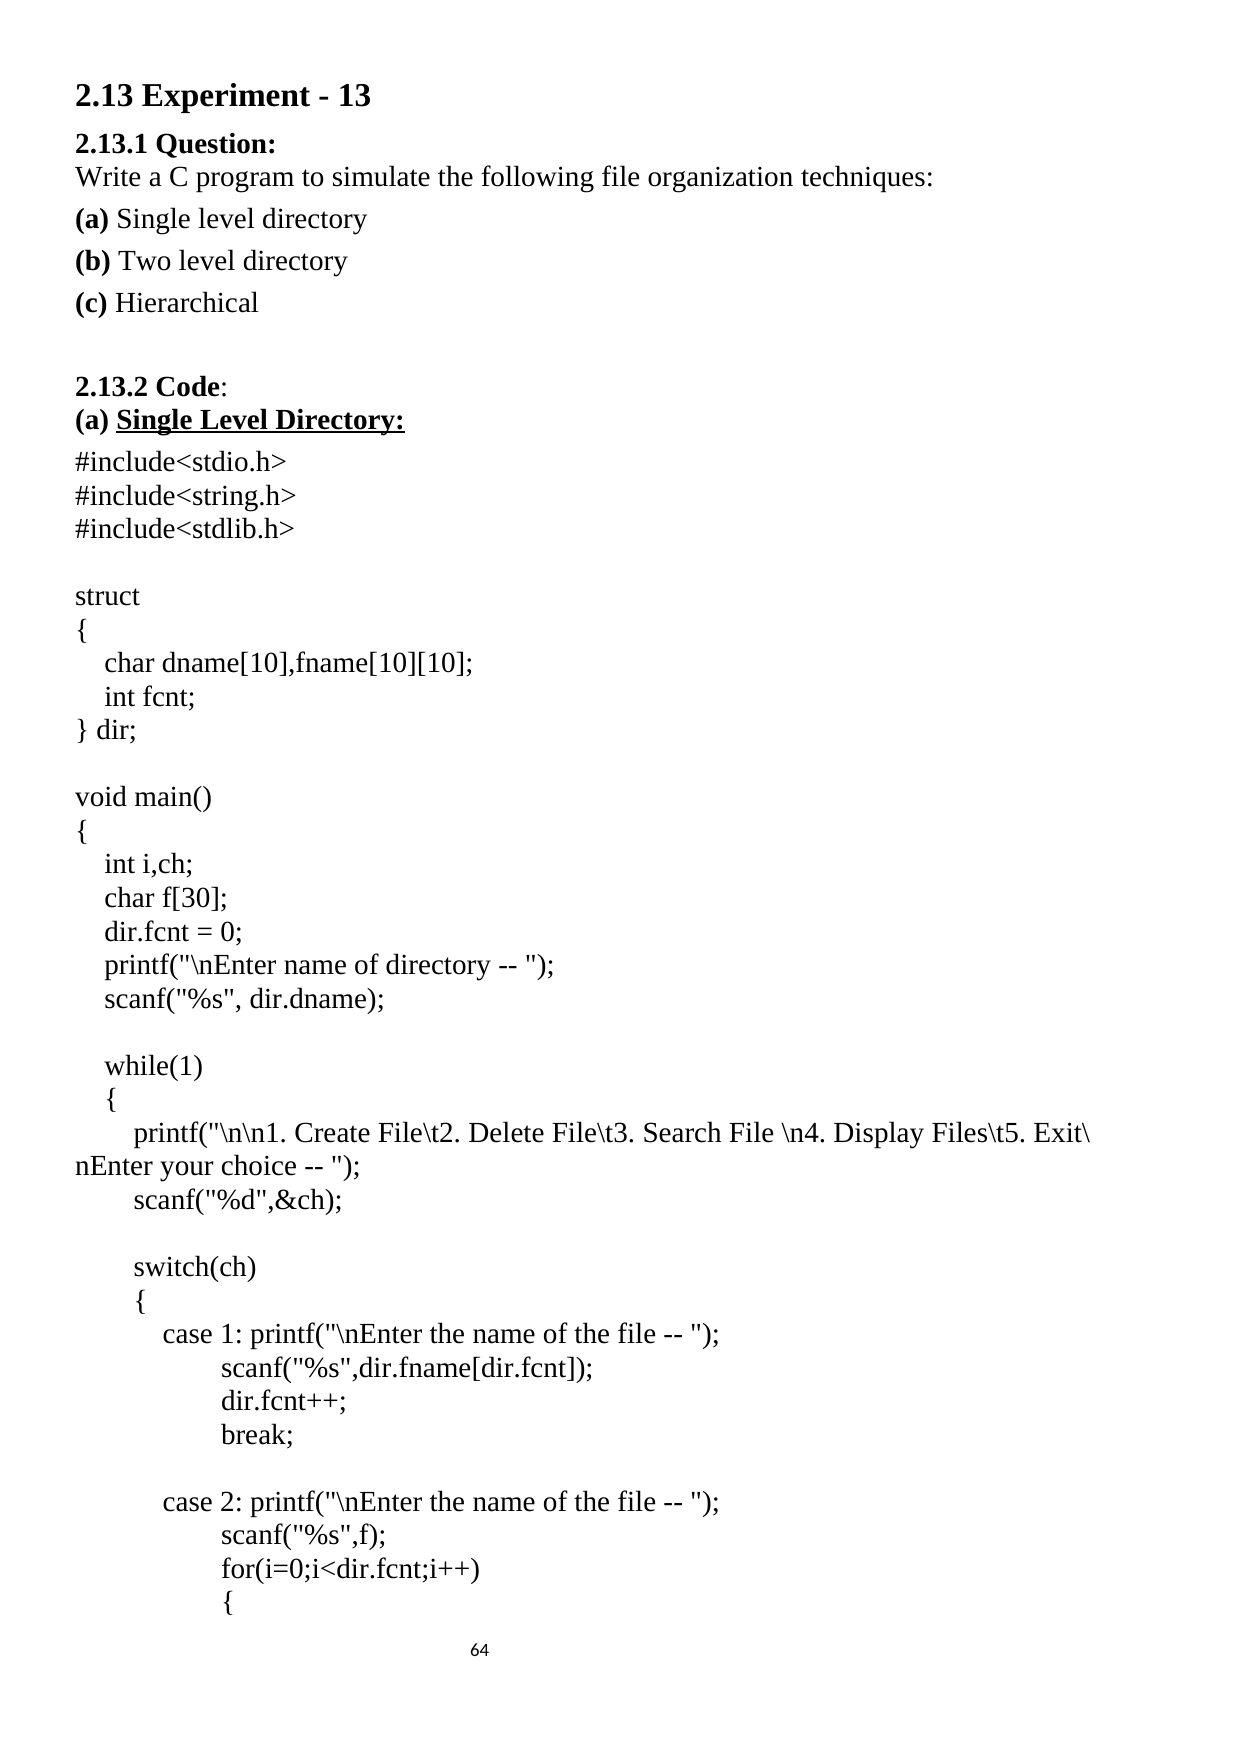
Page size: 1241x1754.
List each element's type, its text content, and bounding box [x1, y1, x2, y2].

text case 2: printf("\nEnter the name of the file -- "); [75, 1484, 1165, 1517]
text { [75, 612, 1165, 645]
text dir.fcnt = 0; [75, 914, 1165, 947]
text char f[30]; [75, 880, 1165, 914]
list Two level directory [75, 243, 1165, 277]
text scanf("%s",f); [75, 1517, 1165, 1551]
text { [75, 1283, 1165, 1316]
text void main() [75, 779, 1165, 813]
list Question: [75, 126, 1165, 159]
text scanf("%s",dir.fname[dir.fcnt]); [75, 1350, 1165, 1383]
text int fcnt; [75, 679, 1165, 712]
text { [75, 1081, 1165, 1115]
list Single Level Directory: [75, 402, 1165, 436]
text for(i=0;i<dir.fcnt;i++) [75, 1551, 1165, 1584]
text printf("\n\n1. Create File\t2. Delete File\t3. Search File \n4. Display Files\t5. Exit\nEnter your choice -- "); [75, 1115, 1165, 1182]
text int i,ch; [75, 847, 1165, 880]
list Hierarchical [75, 285, 1165, 318]
text case 1: printf("\nEnter the name of the file -- "); [75, 1316, 1165, 1350]
text #include<string.h> [75, 478, 1165, 511]
list Single level directory [75, 201, 1165, 235]
text scanf("%d",&ch); [75, 1182, 1165, 1216]
text struct [75, 578, 1165, 612]
list Experiment - 13 [75, 75, 1165, 113]
list Code: [75, 369, 1165, 402]
text Write a C program to simulate the following file organization techniques: [75, 159, 1165, 193]
text char dname[10],fname[10][10]; [75, 645, 1165, 679]
text while(1) [75, 1048, 1165, 1081]
text { [75, 1584, 1165, 1618]
text { [75, 813, 1165, 847]
text break; [75, 1417, 1165, 1450]
text switch(ch) [75, 1249, 1165, 1283]
text } dir; [75, 712, 1165, 746]
text #include<stdlib.h> [75, 511, 1165, 545]
text dir.fcnt++; [75, 1383, 1165, 1417]
text printf("\nEnter name of directory -- "); [75, 947, 1165, 981]
text #include<stdio.h> [75, 444, 1165, 478]
text scanf("%s", dir.dname); [75, 981, 1165, 1014]
